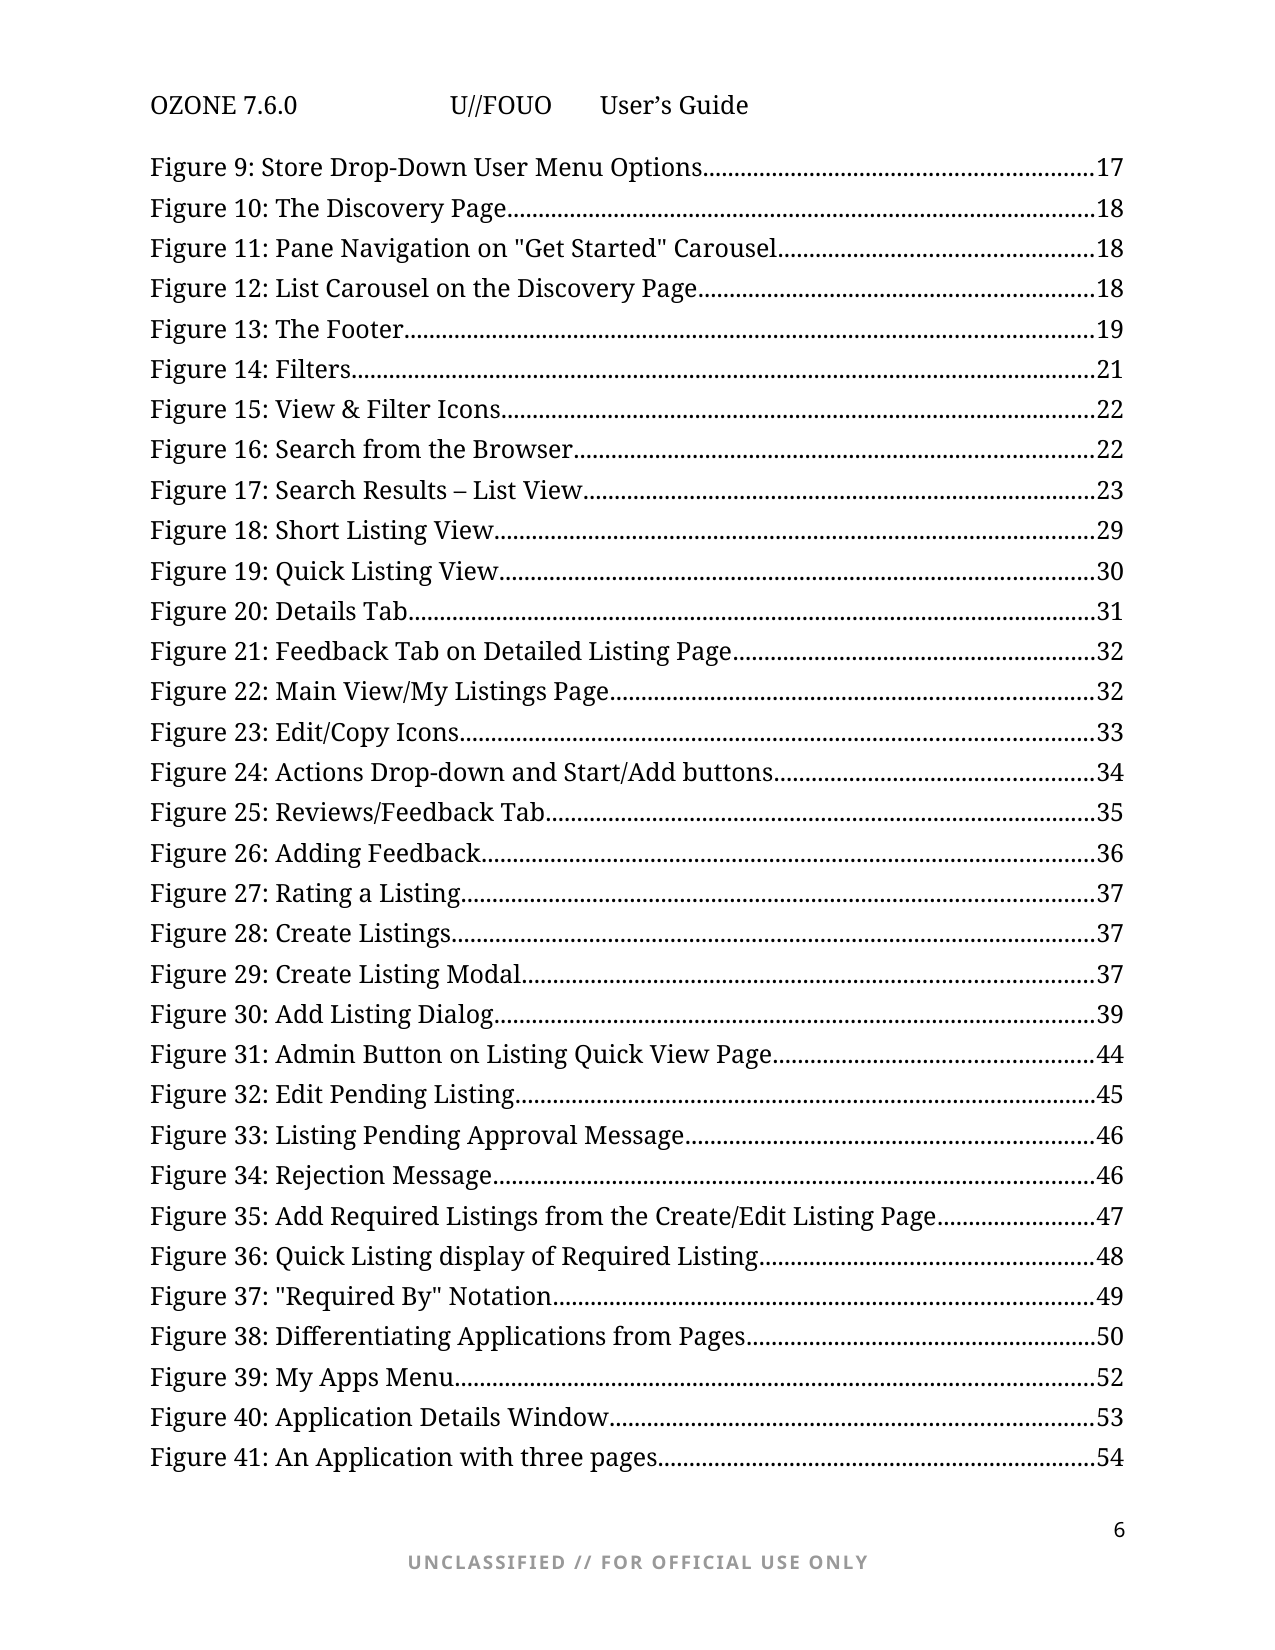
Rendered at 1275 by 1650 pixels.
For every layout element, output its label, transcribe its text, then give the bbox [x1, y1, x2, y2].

text Figure 29: Create Listing Modal 37 [150, 956, 1125, 990]
text Figure 36: Quick Listing display of Required Listing 48 [150, 1238, 1125, 1272]
text Figure 25: Reviews/Feedback Tab 35 [150, 795, 1125, 829]
text Figure 10: The Discovery Page 18 [150, 190, 1125, 224]
text Figure 30: Add Listing Dialog 39 [150, 997, 1125, 1031]
text Figure 41: An Application with three pages 54 [150, 1440, 1125, 1474]
text Figure 12: List Carousel on the Discovery Page 18 [150, 271, 1125, 305]
text Figure 31: Admin Button on Listing Quick View Page 44 [150, 1037, 1125, 1071]
text Figure 39: My Apps Menu 52 [150, 1359, 1125, 1393]
text Figure 35: Add Required Listings from the Create/Edit Listing Page 47 [150, 1198, 1125, 1232]
text Figure 32: Edit Pending Listing 45 [150, 1077, 1125, 1111]
text Figure 23: Edit/Copy Icons 33 [150, 714, 1125, 748]
text Figure 26: Adding Feedback 36 [150, 835, 1125, 869]
text Figure 18: Short Listing View 29 [150, 513, 1125, 547]
text Figure 38: Differentiating Applications from Pages 50 [150, 1319, 1125, 1353]
text Figure 33: Listing Pending Approval Message 46 [150, 1117, 1125, 1152]
text Figure 13: The Footer 19 [150, 311, 1125, 345]
text Figure 27: Rating a Listing 37 [150, 876, 1125, 910]
text Figure 28: Create Listings 37 [150, 916, 1125, 950]
text Figure 19: Quick Listing View 30 [150, 553, 1125, 587]
text Figure 17: Search Results – List View 23 [150, 472, 1125, 507]
text Figure 40: Application Details Window 53 [150, 1400, 1125, 1434]
text Figure 22: Main View/My Listings Page 32 [150, 674, 1125, 708]
text Figure 21: Feedback Tab on Detailed Listing Page 32 [150, 634, 1125, 668]
text Figure 16: Search from the Browser 22 [150, 432, 1125, 466]
text Figure 20: Details Tab 31 [150, 593, 1125, 627]
text Figure 24: Actions Drop-down and Start/Add buttons 34 [150, 755, 1125, 789]
text Figure 15: View & Filter Icons 22 [150, 392, 1125, 426]
text Figure 9: Store Drop-Down User Menu Options 17 [150, 150, 1125, 184]
text Figure 11: Pane Navigation on "Get Started" Carousel 18 [150, 231, 1125, 265]
text Figure 14: Filters 21 [150, 352, 1125, 386]
text Figure 34: Rejection Message 46 [150, 1158, 1125, 1192]
text Figure 37: "Required By" Notation 49 [150, 1279, 1125, 1313]
